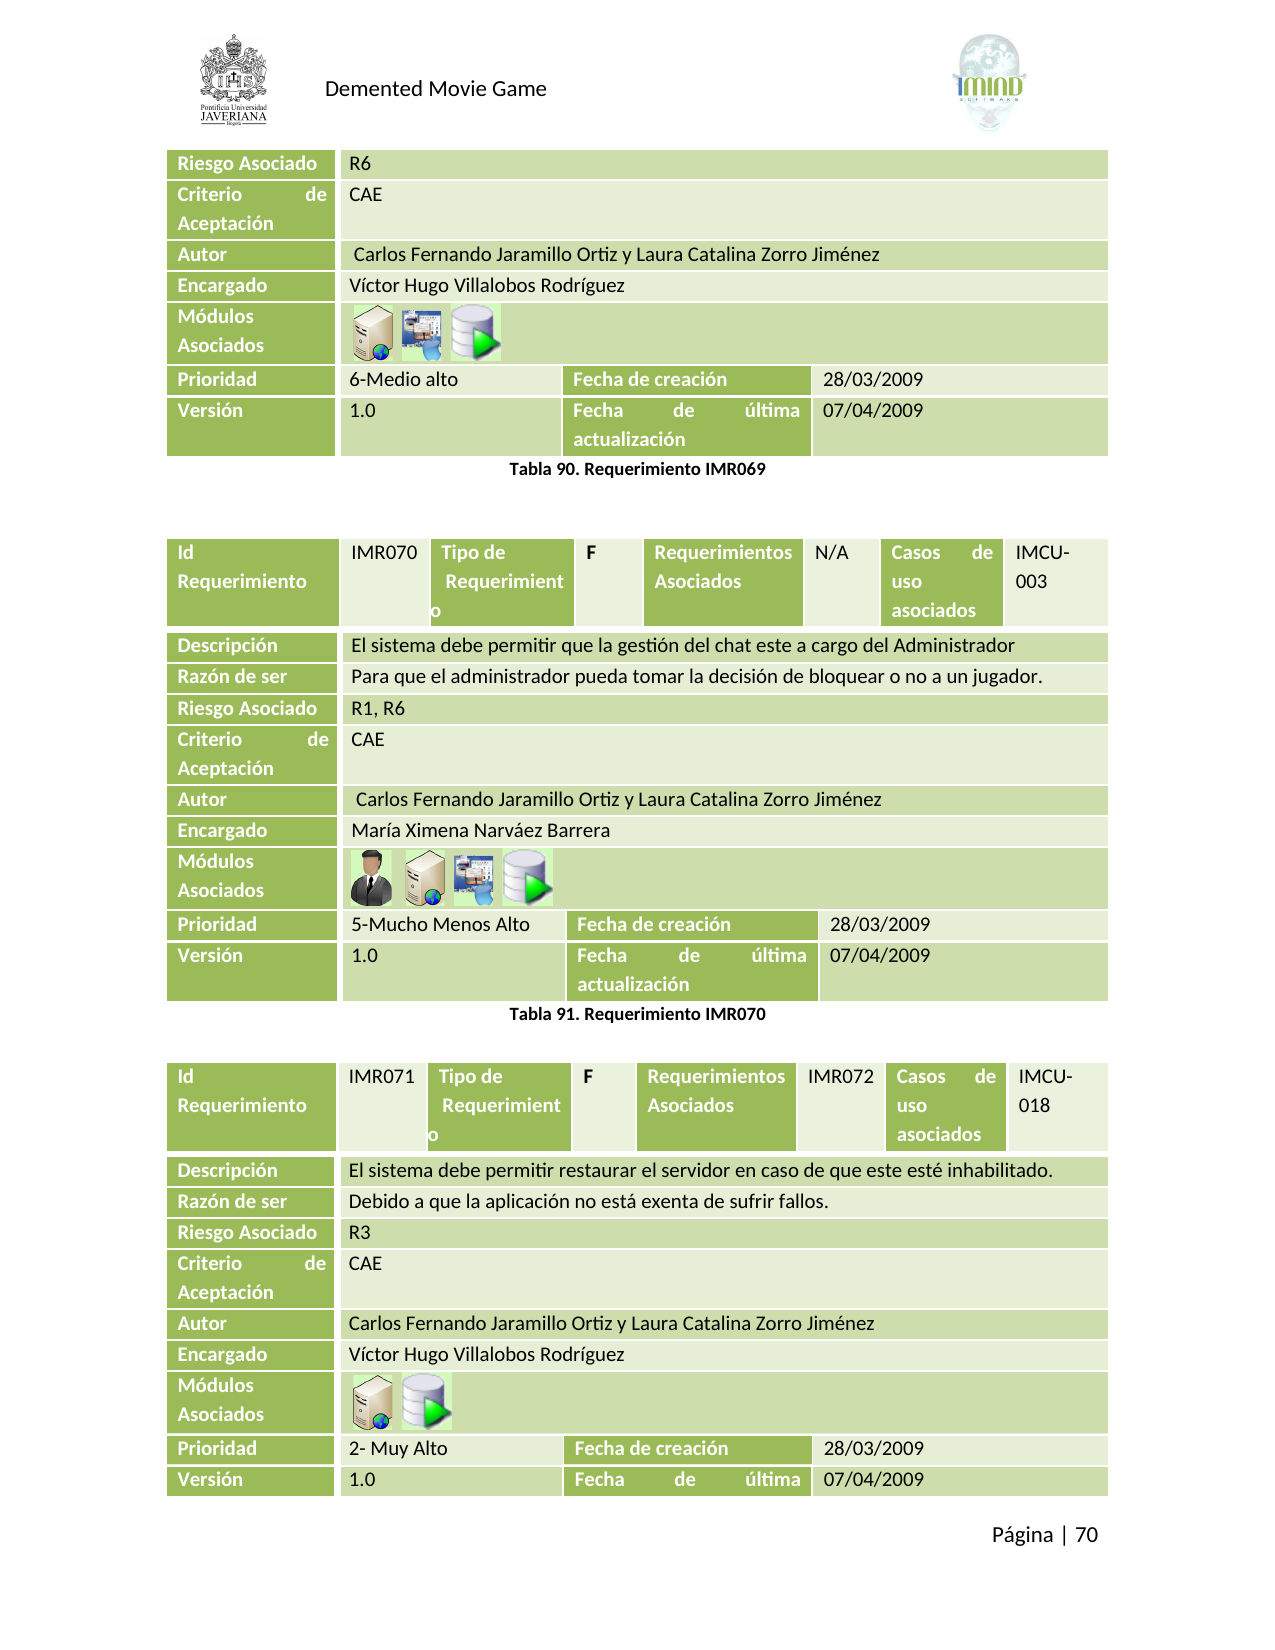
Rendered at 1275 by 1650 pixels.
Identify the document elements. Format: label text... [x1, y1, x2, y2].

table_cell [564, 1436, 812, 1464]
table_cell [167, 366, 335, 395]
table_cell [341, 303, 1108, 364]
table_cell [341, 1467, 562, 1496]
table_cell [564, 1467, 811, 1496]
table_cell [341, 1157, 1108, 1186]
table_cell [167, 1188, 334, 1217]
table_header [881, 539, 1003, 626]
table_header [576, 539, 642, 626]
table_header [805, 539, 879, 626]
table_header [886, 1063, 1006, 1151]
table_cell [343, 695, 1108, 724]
picture [951, 34, 1033, 138]
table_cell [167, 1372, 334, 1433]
picture [200, 34, 267, 126]
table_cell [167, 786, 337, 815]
picture [450, 303, 501, 361]
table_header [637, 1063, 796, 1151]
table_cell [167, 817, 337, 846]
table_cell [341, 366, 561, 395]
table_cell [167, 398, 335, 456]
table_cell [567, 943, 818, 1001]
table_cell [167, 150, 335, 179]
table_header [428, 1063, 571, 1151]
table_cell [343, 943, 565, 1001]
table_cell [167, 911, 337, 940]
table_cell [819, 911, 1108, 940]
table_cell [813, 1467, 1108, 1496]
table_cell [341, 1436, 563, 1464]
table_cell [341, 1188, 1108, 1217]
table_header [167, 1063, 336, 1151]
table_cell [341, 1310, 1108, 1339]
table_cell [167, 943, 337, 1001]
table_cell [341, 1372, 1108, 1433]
picture [402, 310, 442, 361]
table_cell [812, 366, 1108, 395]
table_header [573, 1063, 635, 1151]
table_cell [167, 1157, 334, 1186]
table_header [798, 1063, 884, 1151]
picture [353, 305, 393, 361]
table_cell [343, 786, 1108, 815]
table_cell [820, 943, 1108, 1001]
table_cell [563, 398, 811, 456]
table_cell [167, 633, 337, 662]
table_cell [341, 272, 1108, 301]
picture [353, 1375, 393, 1430]
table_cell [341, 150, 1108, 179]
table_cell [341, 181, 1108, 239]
text Tabla 90. Requerimiento IMR069 [177, 458, 1098, 481]
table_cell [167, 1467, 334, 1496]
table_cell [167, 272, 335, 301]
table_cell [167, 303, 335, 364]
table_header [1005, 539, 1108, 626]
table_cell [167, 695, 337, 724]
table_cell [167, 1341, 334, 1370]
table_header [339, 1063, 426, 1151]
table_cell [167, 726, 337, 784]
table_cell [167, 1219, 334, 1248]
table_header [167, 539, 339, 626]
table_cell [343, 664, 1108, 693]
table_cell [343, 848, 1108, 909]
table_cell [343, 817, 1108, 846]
picture [502, 848, 553, 906]
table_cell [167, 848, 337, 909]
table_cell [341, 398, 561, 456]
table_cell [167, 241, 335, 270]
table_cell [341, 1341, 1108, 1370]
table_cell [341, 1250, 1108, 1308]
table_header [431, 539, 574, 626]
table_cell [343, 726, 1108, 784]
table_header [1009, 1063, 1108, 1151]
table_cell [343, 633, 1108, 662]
picture [454, 855, 494, 906]
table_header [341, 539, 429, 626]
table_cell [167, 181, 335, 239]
picture [401, 1372, 453, 1430]
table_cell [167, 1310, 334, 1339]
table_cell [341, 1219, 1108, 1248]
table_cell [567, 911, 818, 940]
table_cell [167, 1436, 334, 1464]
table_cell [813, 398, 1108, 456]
picture [405, 850, 445, 906]
text Tabla 91. Requerimiento IMR070 [177, 1003, 1098, 1026]
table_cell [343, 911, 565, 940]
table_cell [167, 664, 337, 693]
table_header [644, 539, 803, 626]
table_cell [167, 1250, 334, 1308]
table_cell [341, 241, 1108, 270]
picture [351, 850, 392, 906]
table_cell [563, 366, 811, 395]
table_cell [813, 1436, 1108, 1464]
